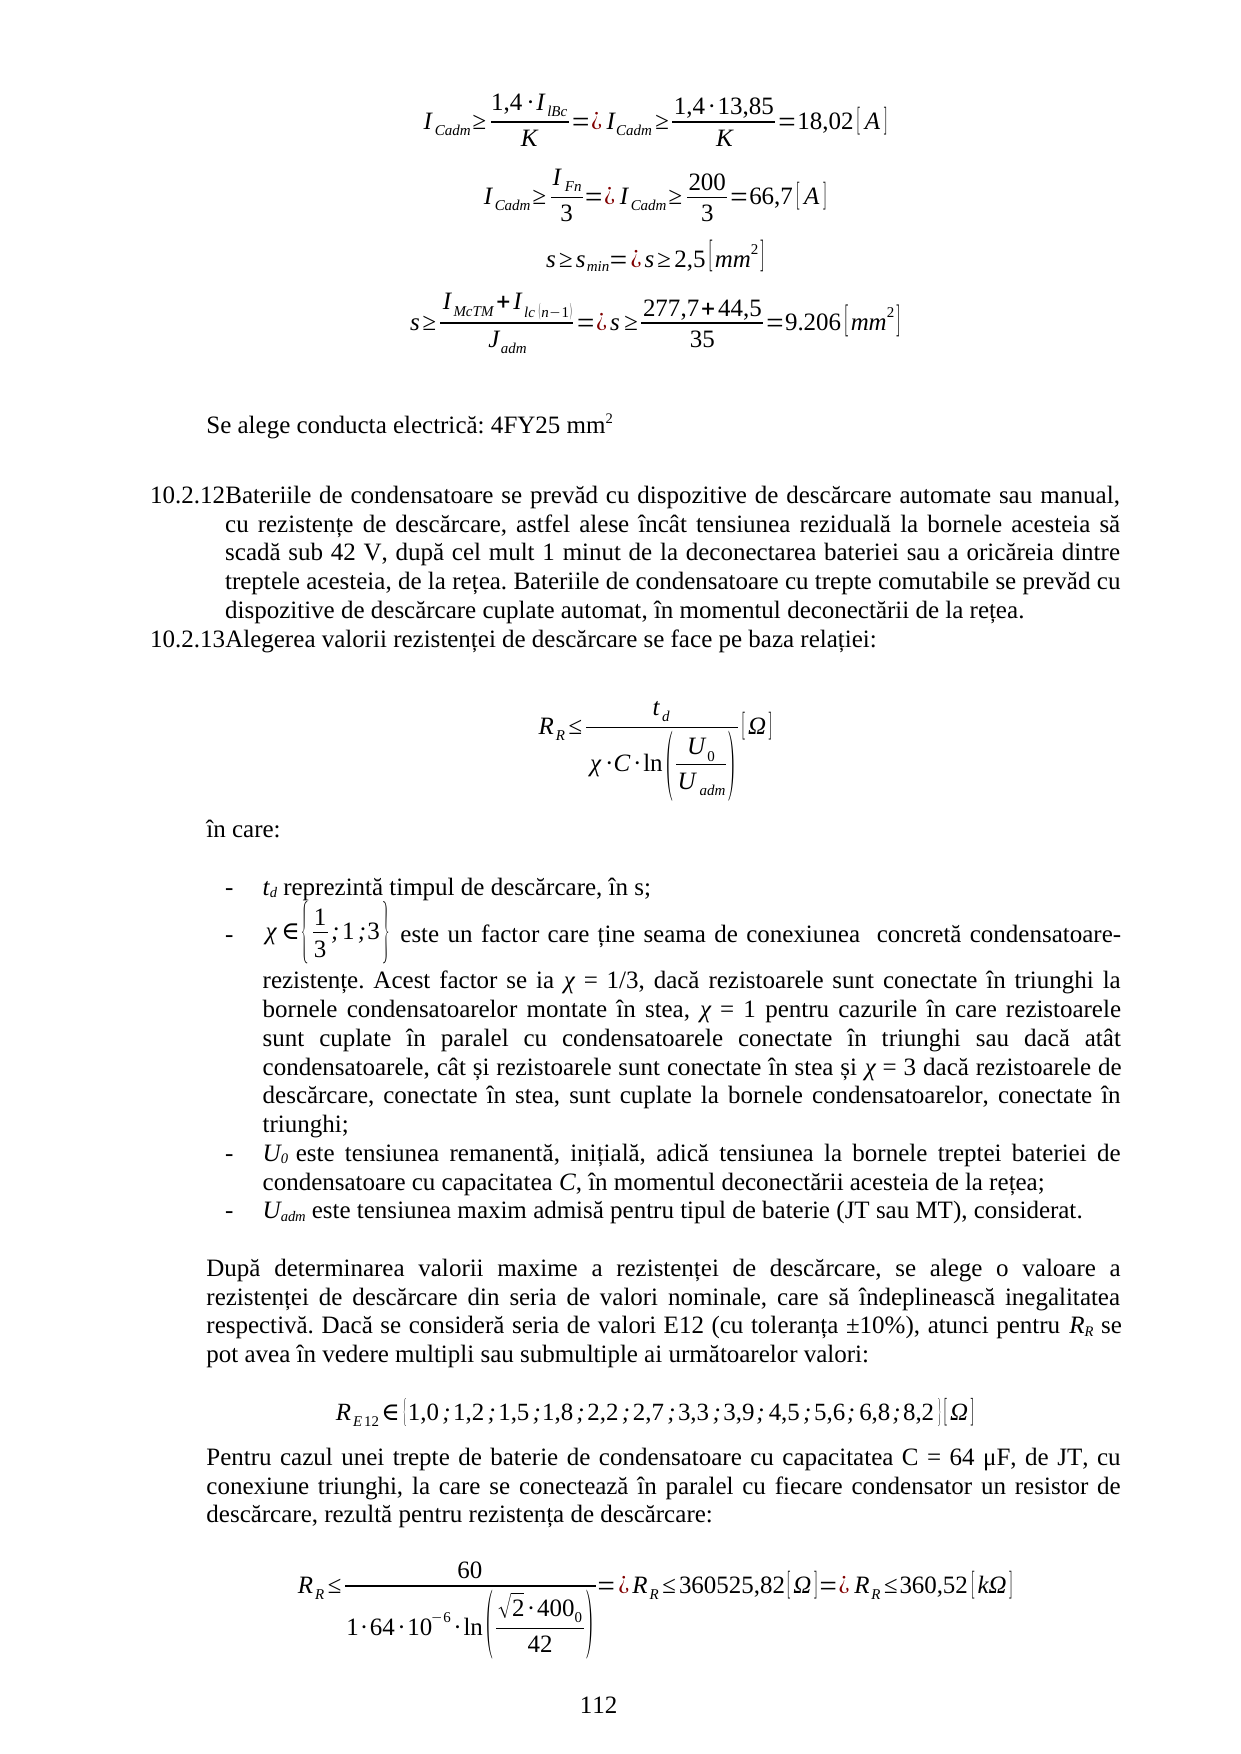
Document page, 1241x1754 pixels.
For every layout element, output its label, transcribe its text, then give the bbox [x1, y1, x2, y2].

text După determinarea valorii maxime a rezistenței de descărcare, se alege o valoare a rezistenței de descărcare din seria de valori nominale, care să îndeplinească inegalitatea respectivă. Dacă se consideră seria de valori E12 (cu toleranța ±10%), atunci pentru RR se pot avea în vedere multipli sau submultiple ai următoarelor valori: [206, 1253, 1122, 1368]
text în care: [206, 814, 1122, 843]
text Se alege conducta electrică: 4FY25 mm2 [206, 410, 1122, 439]
list U0 este tensiunea remanentă, inițială, adică tensiunea la bornele treptei bateriei de condensatoare cu capacitatea C, în momentul deconectării acesteia de la rețea; [225, 1138, 1122, 1196]
list Uadm este tensiunea maxim admisă pentru tipul de baterie (JT sau MT), considerat. [225, 1196, 1122, 1224]
list este un factor care ține seama de conexiunea concretă condensatoare-rezistențe. Acest factor se ia χ = 1/3, dacă rezistoarele sunt conectate în triunghi la bornele condensatoarelor montate în stea, χ = 1 pentru cazurile în care rezistoarele sunt cuplate în paralel cu condensatoarele conectate în triunghi sau dacă atât condensatoarele, cât și rezistoarele sunt conectate în stea și χ = 3 dacă rezistoarele de descărcare, conectate în stea, sunt cuplate la bornele condensatoarelor, conectate în triunghi; [225, 901, 1122, 1138]
text Pentru cazul unei trepte de baterie de condensatoare cu capacitatea C = 64 μF, de JT, cu conexiune triunghi, la care se conectează în paralel cu fiecare condensator un resistor de descărcare, rezultă pentru rezistența de descărcare: [206, 1442, 1122, 1528]
list Bateriile de condensatoare se prevăd cu dispozitive de descărcare automate sau manual, cu rezistențe de descărcare, astfel alese încât tensiunea reziduală la bornele acesteia să scadă sub 42 V, după cel mult 1 minut de la deconectarea bateriei sau a oricăreia dintre treptele acesteia, de la rețea. Bateriile de condensatoare cu trepte comutabile se prevăd cu dispozitive de descărcare cuplate automat, în momentul deconectării de la rețea. [150, 480, 1122, 624]
list td reprezintă timpul de descărcare, în s; [225, 872, 1122, 901]
list Alegerea valorii rezistenței de descărcare se face pe baza relației: [150, 624, 1122, 652]
